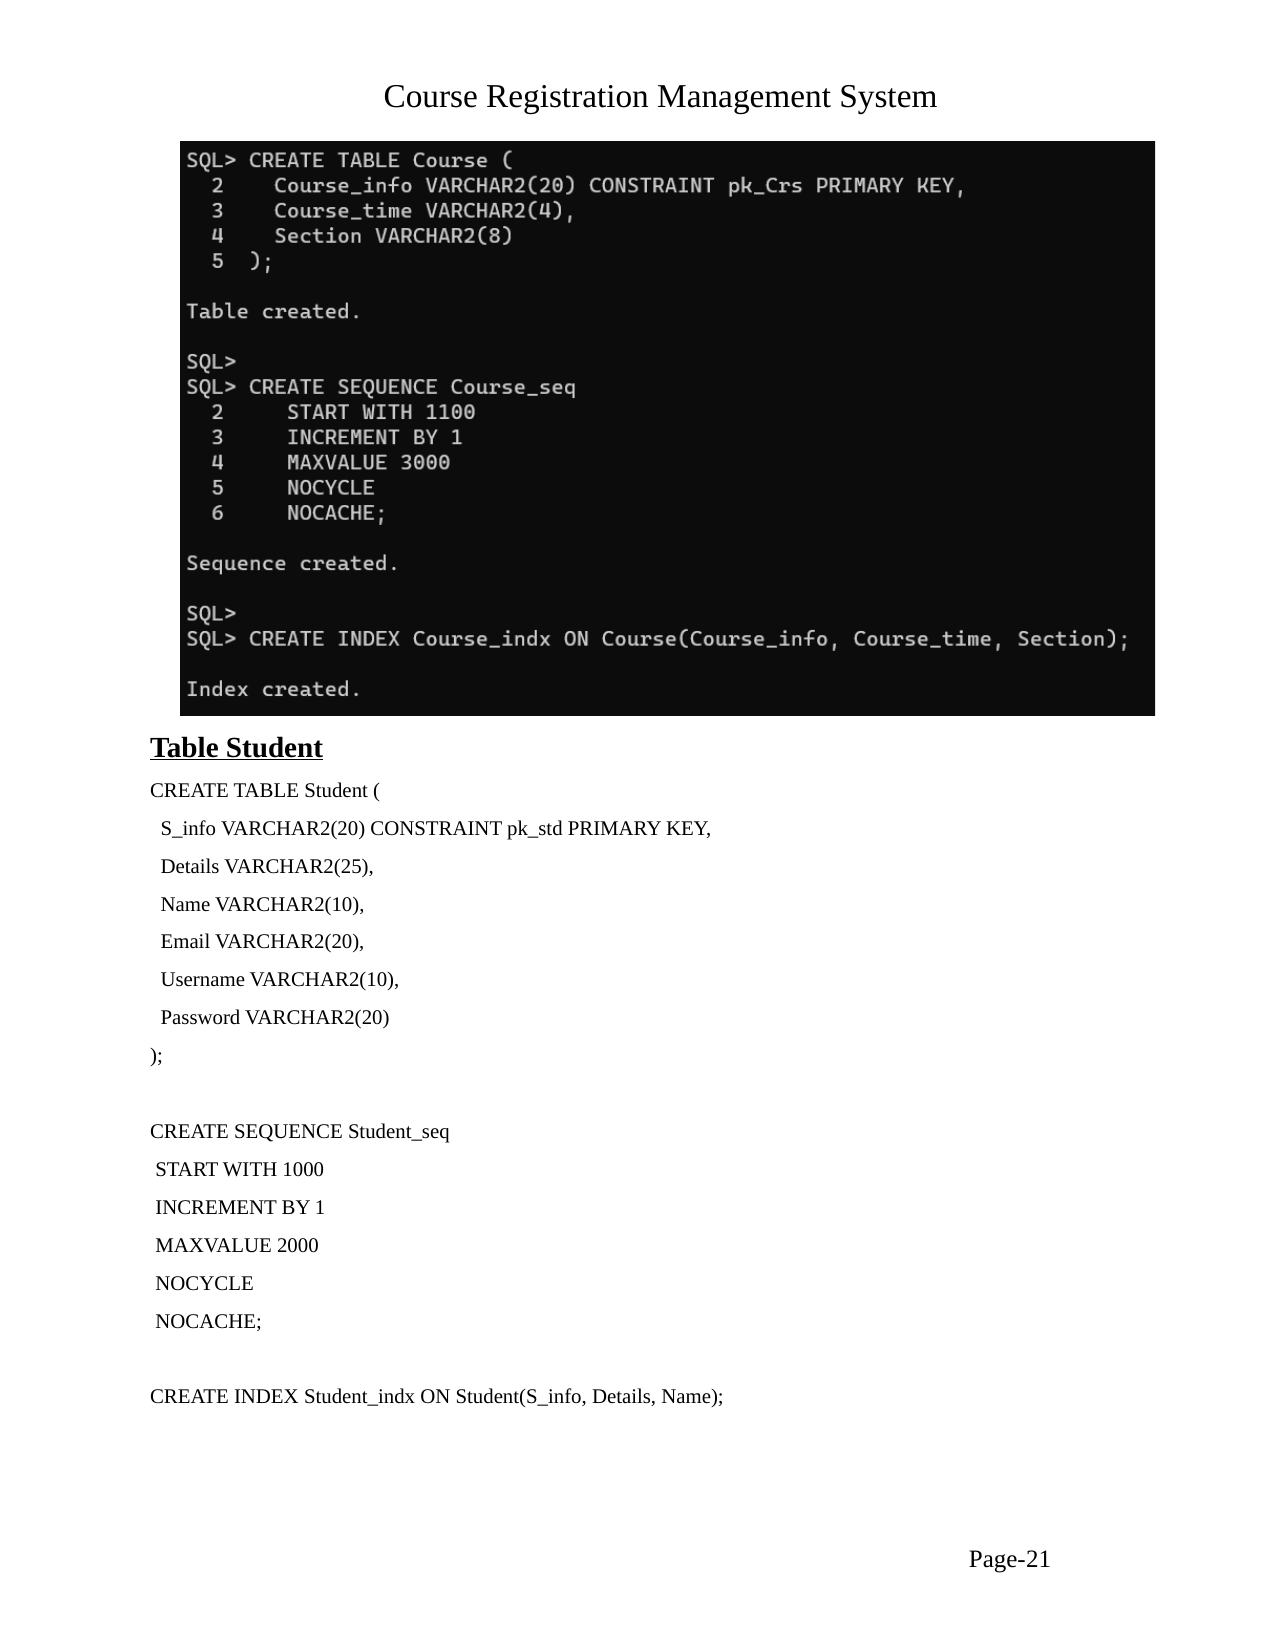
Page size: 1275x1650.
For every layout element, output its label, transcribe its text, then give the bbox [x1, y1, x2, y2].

text CREATE TABLE Student ( [150, 778, 1185, 802]
text Username VARCHAR2(10), [150, 967, 1185, 991]
text CREATE SEQUENCE Student_seq [150, 1119, 1185, 1143]
text NOCACHE; [150, 1308, 1185, 1333]
text NOCYCLE [150, 1271, 1185, 1295]
text S_info VARCHAR2(20) CONSTRAINT pk_std PRIMARY KEY, [150, 816, 1185, 840]
text Table Student [150, 730, 1185, 763]
text START WITH 1000 [150, 1157, 1185, 1181]
text CREATE INDEX Student_indx ON Student(S_info, Details, Name); [150, 1384, 1185, 1408]
text Name VARCHAR2(10), [150, 891, 1185, 916]
text Password VARCHAR2(20) [150, 1005, 1185, 1029]
text ); [150, 1043, 1185, 1067]
text MAXVALUE 2000 [150, 1233, 1185, 1257]
text Email VARCHAR2(20), [150, 929, 1185, 953]
text Details VARCHAR2(25), [150, 853, 1185, 878]
text INCREMENT BY 1 [150, 1195, 1185, 1219]
picture [180, 141, 1155, 716]
